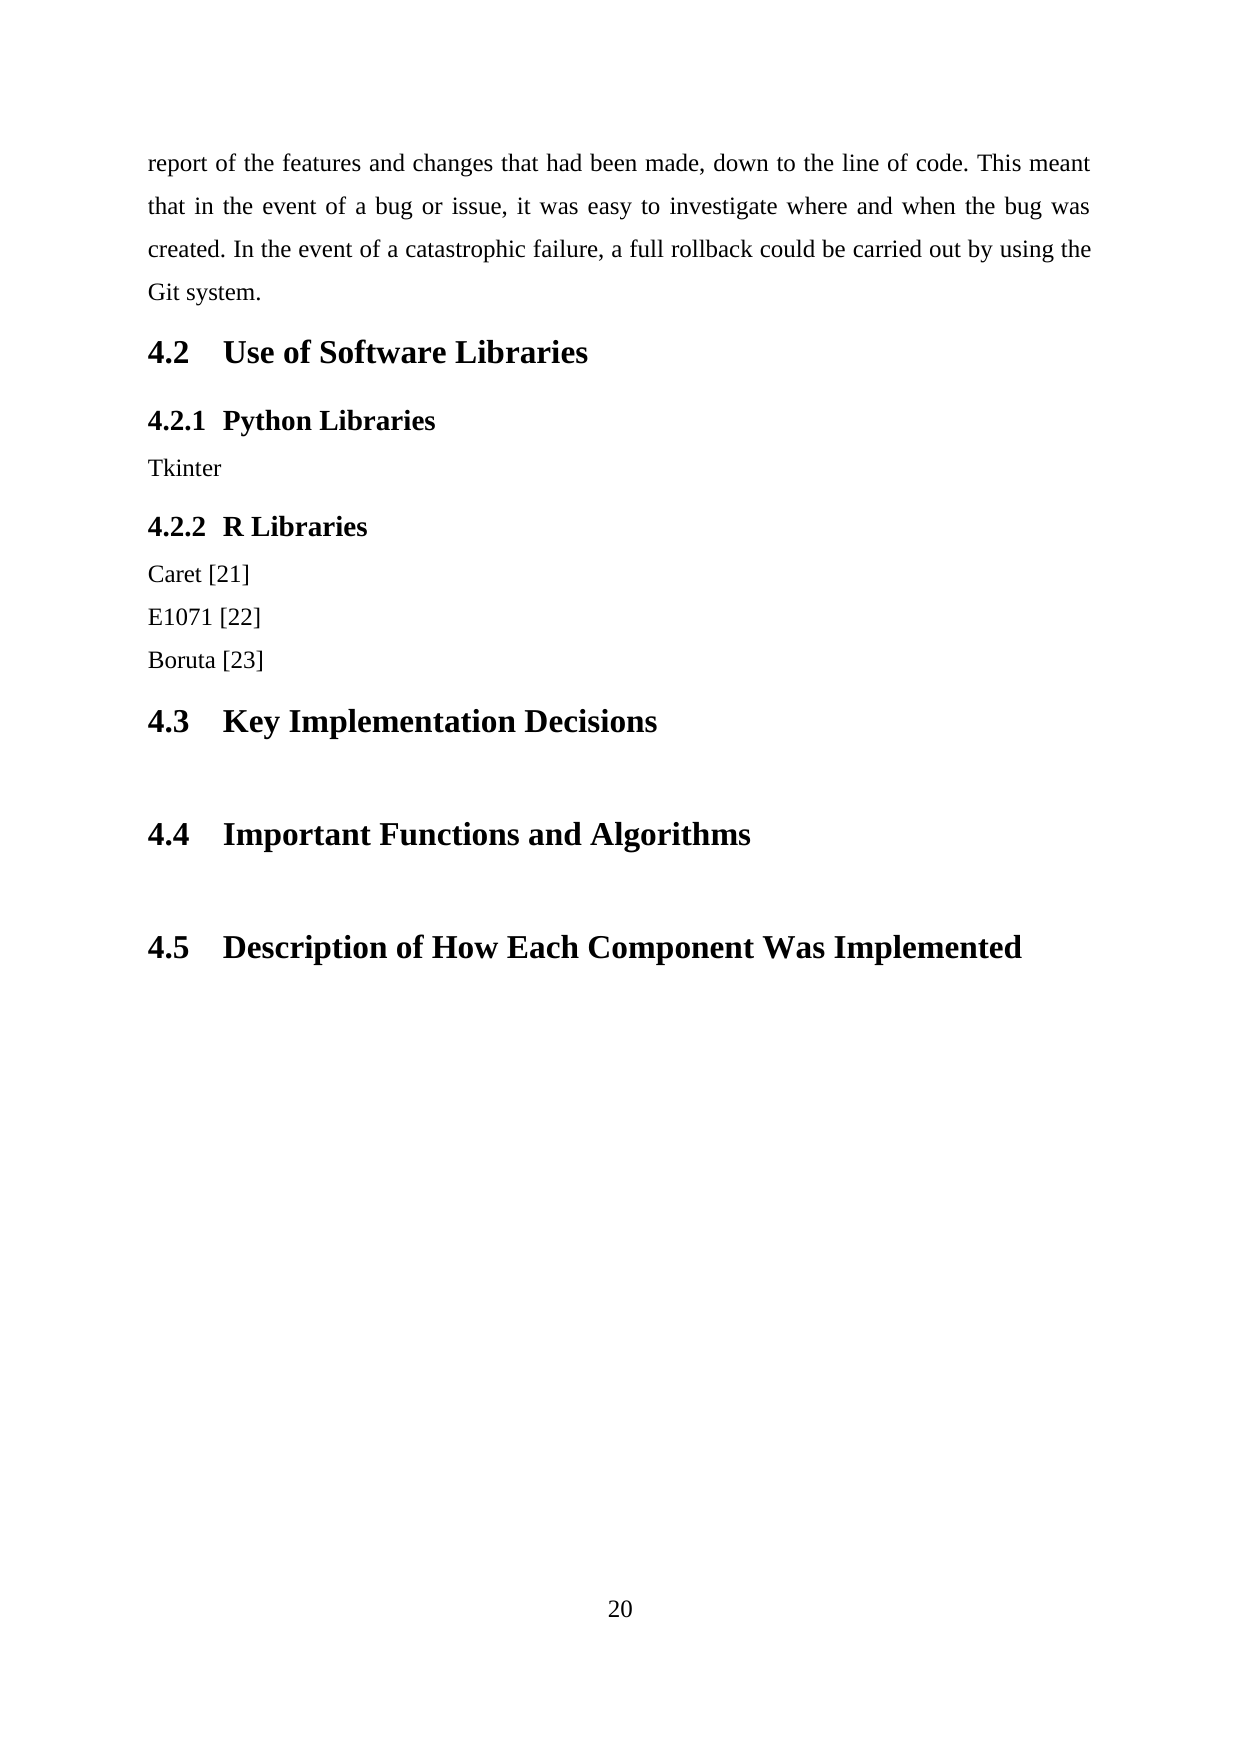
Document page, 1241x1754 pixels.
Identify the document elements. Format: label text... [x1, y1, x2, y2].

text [148, 148, 1092, 306]
text Boruta [148, 645, 1092, 674]
text Caret [148, 559, 1092, 588]
text Tkinter [148, 453, 1092, 482]
subtitle Python Libraries [148, 403, 1092, 436]
subtitle Description of How Each Component Was Implemented [148, 927, 1092, 965]
subtitle Important Functions and Algorithms [148, 814, 1092, 852]
text E1071 [148, 602, 1092, 631]
subtitle Use of Software Libraries [148, 333, 1092, 371]
subtitle Key Implementation Decisions [148, 701, 1092, 739]
subtitle R Libraries [148, 509, 1092, 542]
